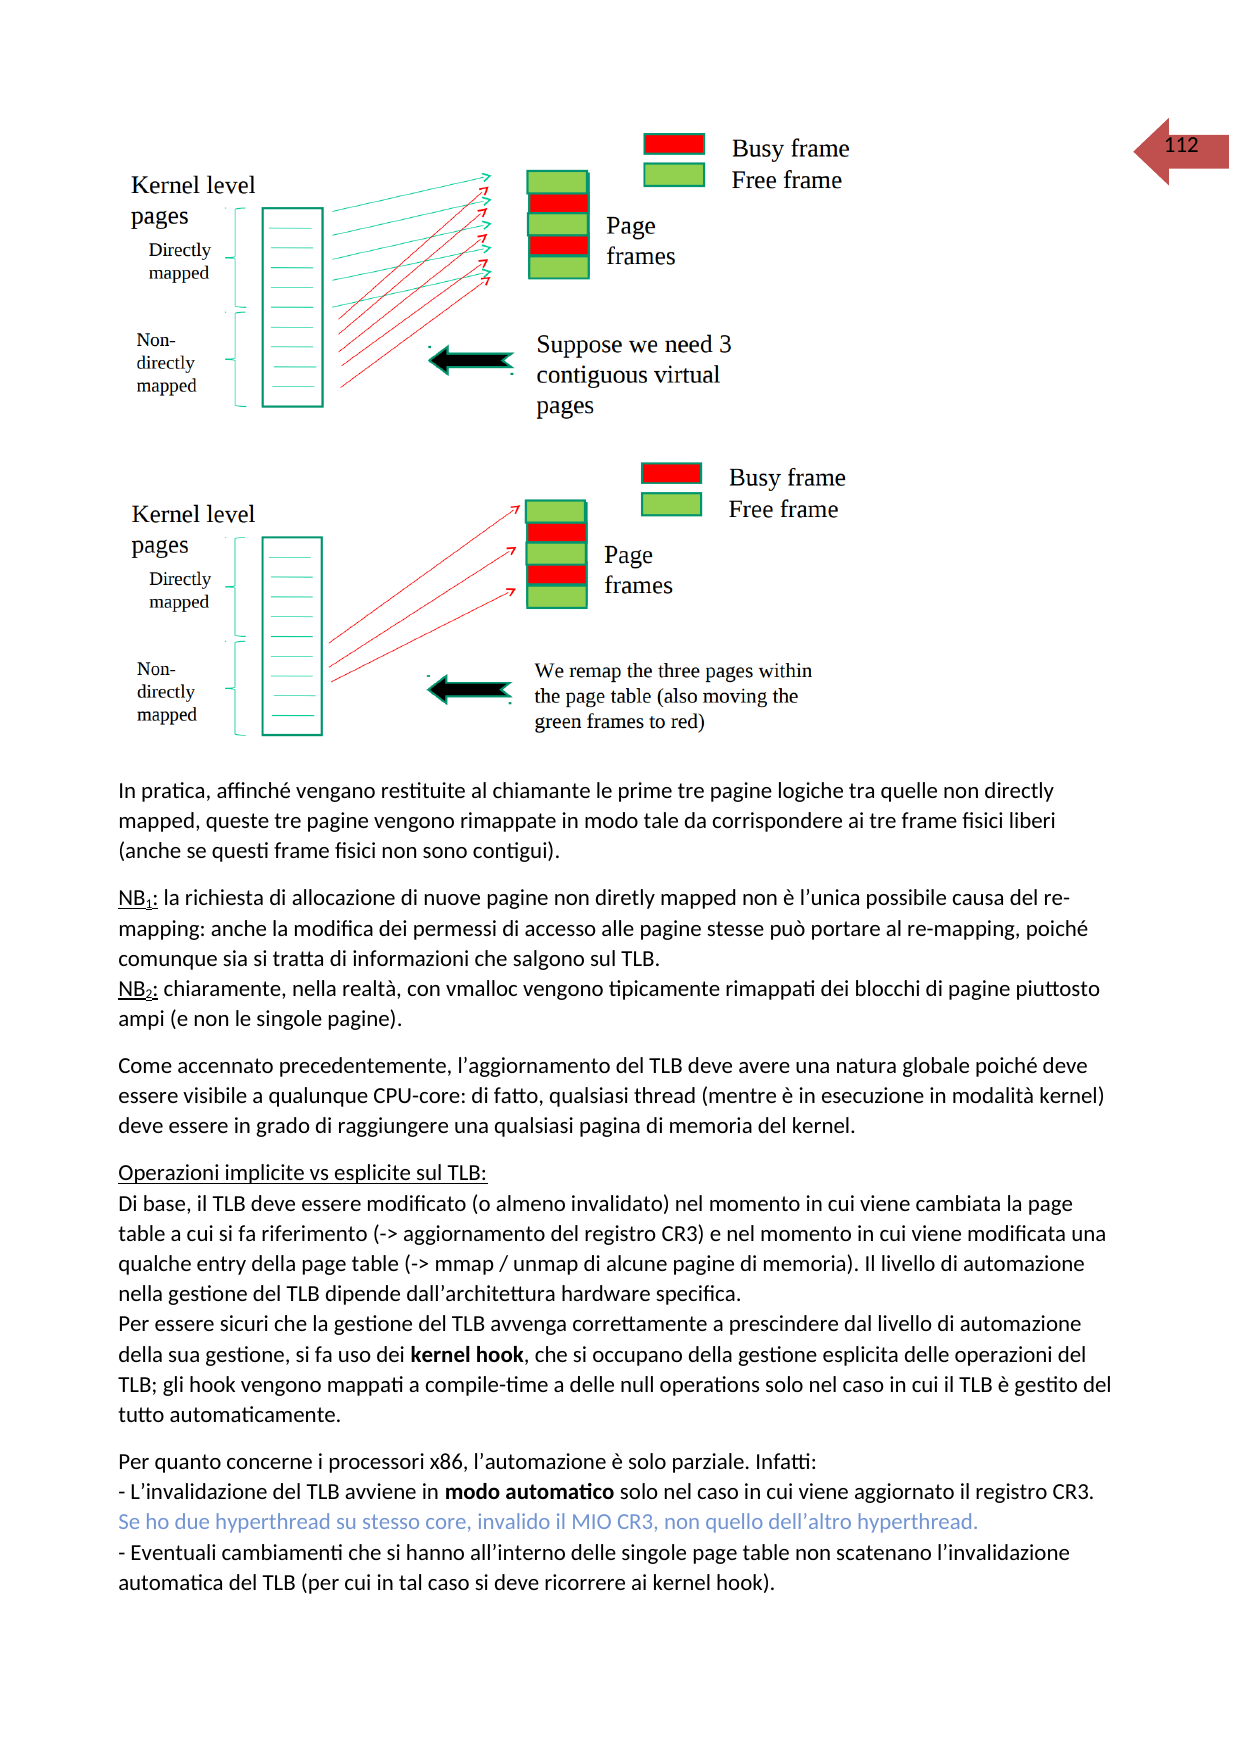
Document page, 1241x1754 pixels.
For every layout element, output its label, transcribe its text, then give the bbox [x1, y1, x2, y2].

text Per quanto concerne i processori x86, l’automazione è solo parziale. Infatti: - L’invalidazione del TLB avviene in modo automatico solo nel caso in cui viene aggiornato il registro CR3. Se ho due hyperthread su stesso core, invalido il MIO CR3, non quello dell’altro hyperthread. - Eventuali cambiamenti che si hanno all’interno delle singole page table non scatenano l’invalidazione automatica del TLB (per cui in tal caso si deve ricorrere ai kernel hook). [118, 1447, 1122, 1596]
text Come accennato precedentemente, l’aggiornamento del TLB deve avere una natura globale poiché deve essere visibile a qualunque CPU-core: di fatto, qualsiasi thread (mentre è in esecuzione in modalità kernel) deve essere in grado di raggiungere una qualsiasi pagina di memoria del kernel. [118, 1051, 1122, 1140]
text NB1: la richiesta di allocazione di nuove pagine non diretly mapped non è l’unica possibile causa del re-mapping: anche la modifica dei permessi di accesso alle pagine stesse può portare al re-mapping, poiché comunque sia si tratta di informazioni che salgono sul TLB. NB2: chiaramente, nella realtà, con vmalloc vengono tipicamente rimappati dei blocchi di pagine piuttosto ampi (e non le singole pagine). [118, 883, 1122, 1032]
picture [118, 118, 858, 433]
picture [118, 451, 858, 758]
text Operazioni implicite vs esplicite sul TLB: Di base, il TLB deve essere modificato (o almeno invalidato) nel momento in cui viene cambiata la page table a cui si fa riferimento (-> aggiornamento del registro CR3) e nel momento in cui viene modificata una qualche entry della page table (-> mmap / unmap di alcune pagine di memoria). Il livello di automazione nella gestione del TLB dipende dall’architettura hardware specifica. Per essere sicuri che la gestione del TLB avvenga correttamente a prescindere dal livello di automazione della sua gestione, si fa uso dei kernel hook, che si occupano della gestione esplicita delle operazioni del TLB; gli hook vengono mappati a compile-time a delle null operations solo nel caso in cui il TLB è gestito del tutto automaticamente. [118, 1158, 1122, 1428]
text In pratica, affinché vengano restituite al chiamante le prime tre pagine logiche tra quelle non directly mapped, queste tre pagine vengono rimappate in modo tale da corrispondere ai tre frame fisici liberi (anche se questi frame fisici non sono contigui). [118, 776, 1122, 865]
